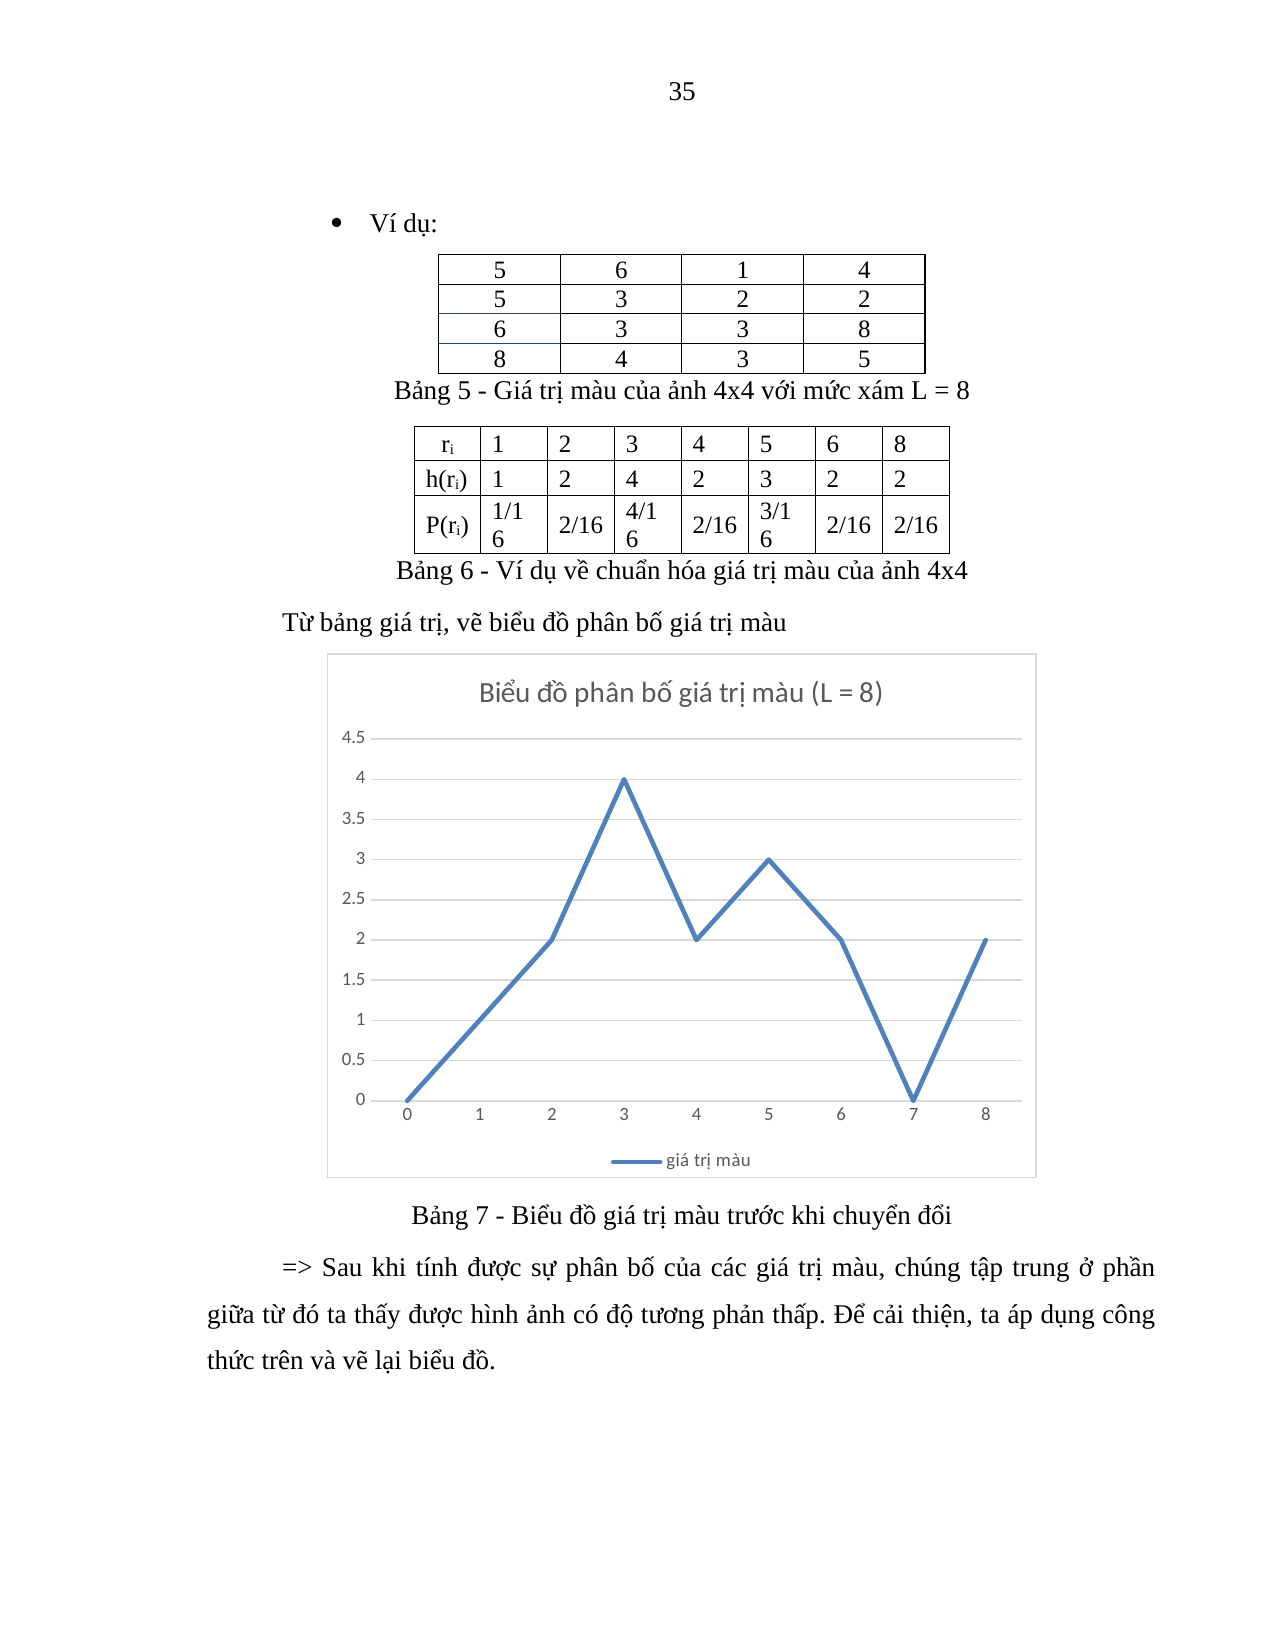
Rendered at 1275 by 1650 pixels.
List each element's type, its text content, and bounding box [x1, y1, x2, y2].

table_cell 3 [561, 285, 681, 313]
table_cell 4 [615, 461, 681, 495]
table_cell 3 [682, 344, 803, 373]
table_cell 3 [682, 314, 803, 343]
table_cell 2/16 [548, 496, 614, 553]
table_cell 4/16 [615, 496, 681, 553]
table_cell 5 [439, 285, 560, 313]
table_cell 2/16 [682, 496, 748, 553]
table_cell 2 [548, 461, 614, 495]
table_cell 3 [561, 314, 681, 343]
table_cell 3 [749, 461, 815, 495]
table_cell 8 [804, 314, 924, 343]
table_cell 5 [804, 344, 924, 373]
table_cell 3/16 [749, 496, 815, 553]
text => Sau khi tính được sự phân bố của các giá trị màu, chúng tập trung ở phần giữa từ đó ta thấy được hình ảnh có độ tương phản thấp. Để cải thiện, ta áp dụng công thức trên và vẽ lại biểu đồ. [207, 1251, 1157, 1376]
table_header 6 [816, 427, 882, 460]
table_cell 2/16 [883, 496, 949, 553]
table_header 3 [615, 427, 681, 460]
table_cell 2 [816, 461, 882, 495]
table_header 5 [749, 427, 815, 460]
text Bảng 7 - Biểu đồ giá trị màu trước khi chuyển đổi [207, 1199, 1157, 1230]
table_header 8 [883, 427, 949, 460]
table_header 4 [682, 427, 748, 460]
table_cell 2 [682, 285, 803, 313]
table_cell 1/16 [481, 496, 547, 553]
table_cell 2 [804, 285, 924, 313]
table_cell 2 [883, 461, 949, 495]
text Từ bảng giá trị, vẽ biểu đồ phân bố giá trị màu [207, 606, 1157, 637]
table_cell 2 [682, 461, 748, 495]
table_header 2 [548, 427, 614, 460]
table_cell 8 [439, 344, 560, 373]
table_cell h(ri) [415, 461, 480, 495]
table_cell 6 [439, 314, 560, 343]
text Bảng 5 - Giá trị màu của ảnh 4x4 với mức xám L = 8 [207, 374, 1157, 405]
table_cell 2/16 [816, 496, 882, 553]
text Bảng 6 - Ví dụ về chuẩn hóa giá trị màu của ảnh 4x4 [207, 554, 1157, 586]
table_header 1 [481, 427, 547, 460]
table_cell P(ri) [415, 496, 480, 553]
table_header 6 [561, 255, 681, 283]
table_cell 4 [561, 344, 681, 373]
table_header 5 [439, 255, 560, 283]
table_cell 1 [481, 461, 547, 495]
table_header 4 [804, 255, 924, 283]
table_header 1 [682, 255, 803, 283]
table_header ri [415, 427, 480, 460]
list Ví dụ: [332, 207, 1157, 238]
